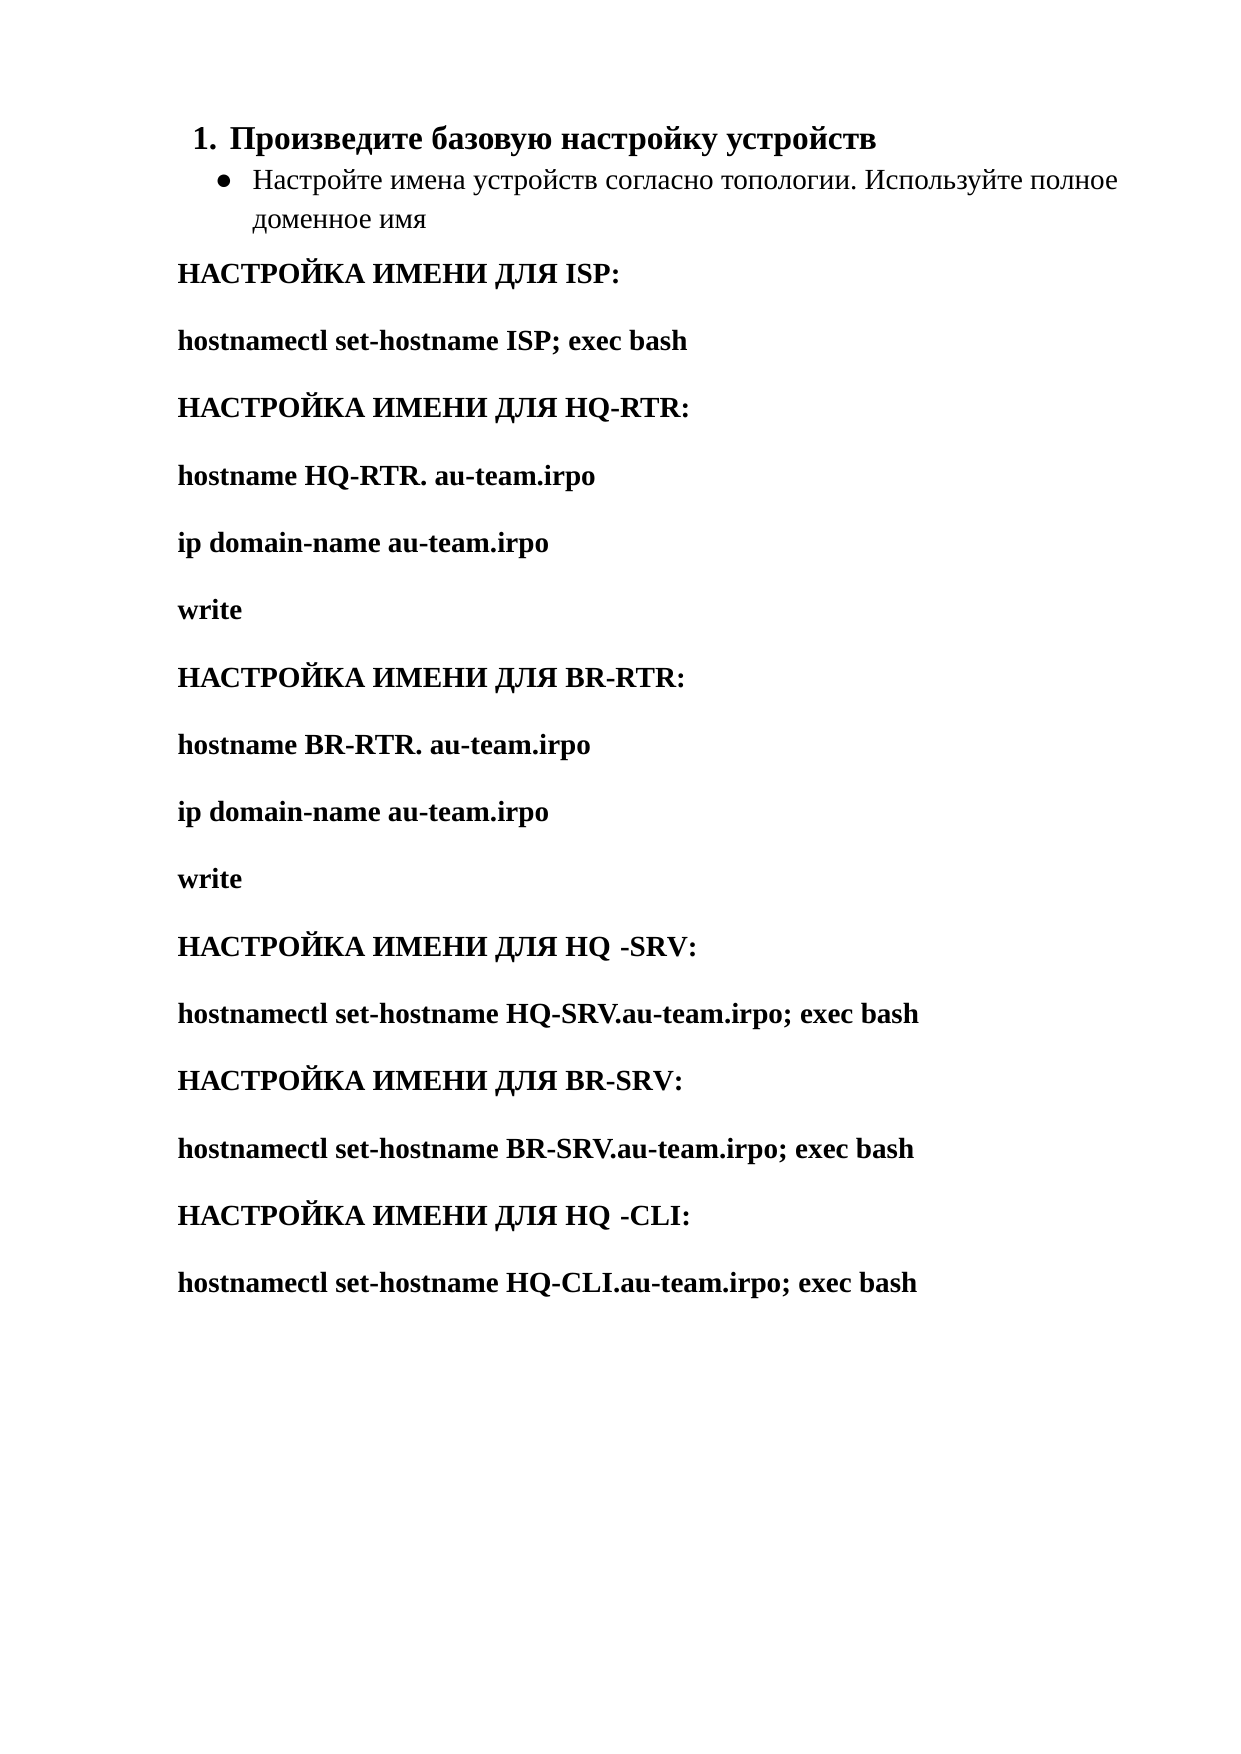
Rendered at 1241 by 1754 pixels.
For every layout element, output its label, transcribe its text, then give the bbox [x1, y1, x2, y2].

text НАСТРОЙКА ИМЕНИ ДЛЯ HQ -CLI: [177, 1198, 1137, 1232]
text НАСТРОЙКА ИМЕНИ ДЛЯ ISP: [177, 256, 1137, 289]
text write [177, 592, 1137, 626]
text ip domain-name au-team.irpo [177, 794, 1137, 828]
list Произведите базовую настройку устройств [192, 118, 1152, 156]
text hostnamectl set-hostname HQ-CLI.au-team.irpo; exec bash [177, 1265, 1137, 1299]
text hostname BR-RTR. au-team.irpo [177, 727, 1137, 761]
text hostname HQ-RTR. au-team.irpo [177, 458, 1137, 491]
text hostnamectl set-hostname BR-SRV.au-team.irpo; exec bash [177, 1131, 1137, 1164]
text НАСТРОЙКА ИМЕНИ ДЛЯ HQ-RTR: [177, 391, 1137, 424]
text hostnamectl set-hostname HQ-SRV.au-team.irpo; exec bash [177, 996, 1137, 1030]
text write [177, 862, 1137, 895]
text ip domain-name au-team.irpo [177, 525, 1137, 559]
text hostnamectl set-hostname ISP; exec bash [177, 323, 1137, 357]
text НАСТРОЙКА ИМЕНИ ДЛЯ BR-SRV: [177, 1063, 1137, 1097]
list Настройте имена устройств согласно топологии. Используйте полное доменное имя [215, 162, 1152, 234]
text НАСТРОЙКА ИМЕНИ ДЛЯ BR-RTR: [177, 660, 1137, 693]
text НАСТРОЙКА ИМЕНИ ДЛЯ HQ -SRV: [177, 929, 1137, 962]
